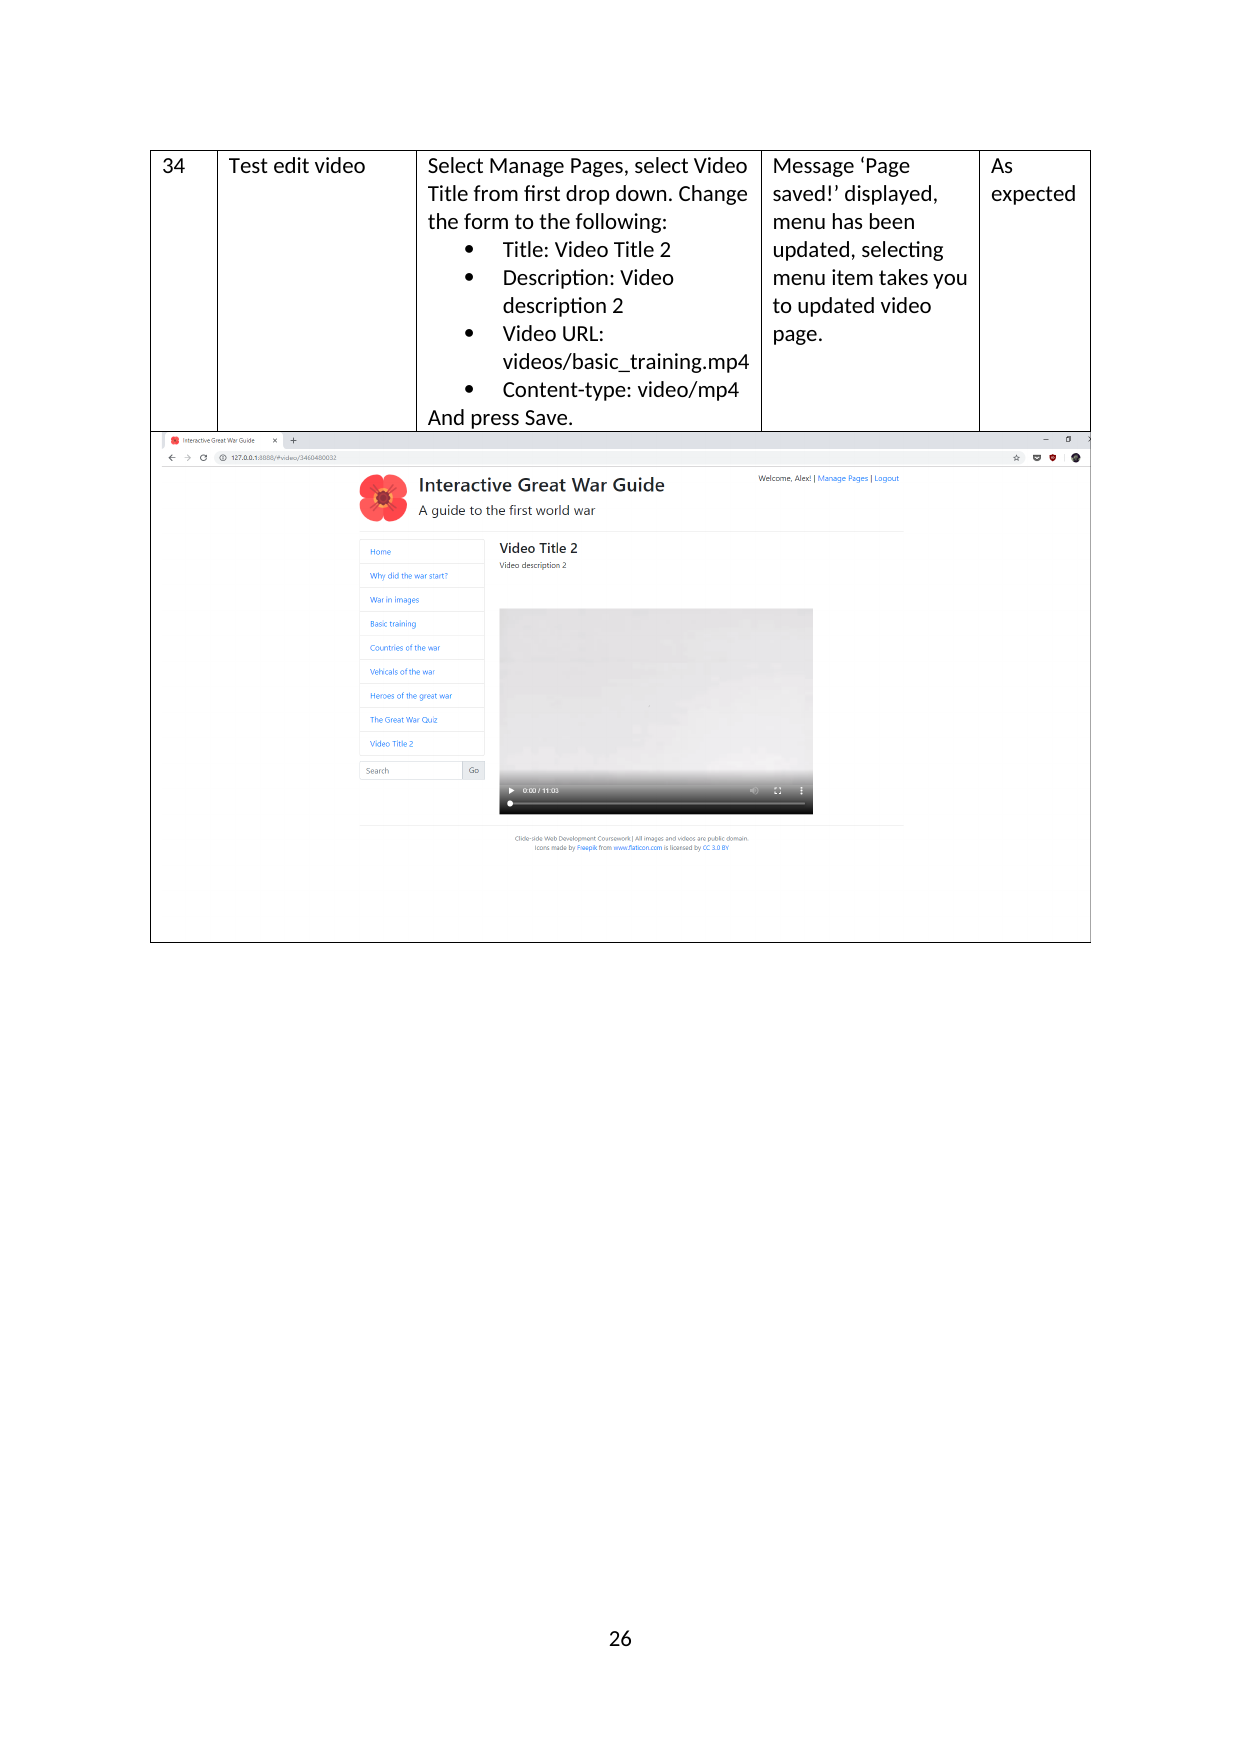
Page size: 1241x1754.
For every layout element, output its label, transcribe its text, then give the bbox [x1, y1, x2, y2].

picture [161, 432, 1091, 942]
table_header As expected [980, 151, 1090, 431]
table_header Message ‘Page saved!’ displayed, menu has been updated, selecting menu item takes you to updated video page. [762, 151, 979, 431]
table_header Select Manage Pages, select Video Title from first drop down. Change the form to the following: Title: Video Title 2 Description: Video description 2 Video URL: videos/basic_training.mp4 Content-type: video/mp4 And press Save. [417, 151, 761, 431]
table_cell [151, 432, 161, 942]
table_header 34 [151, 151, 217, 431]
table_header Test edit video [218, 151, 416, 431]
